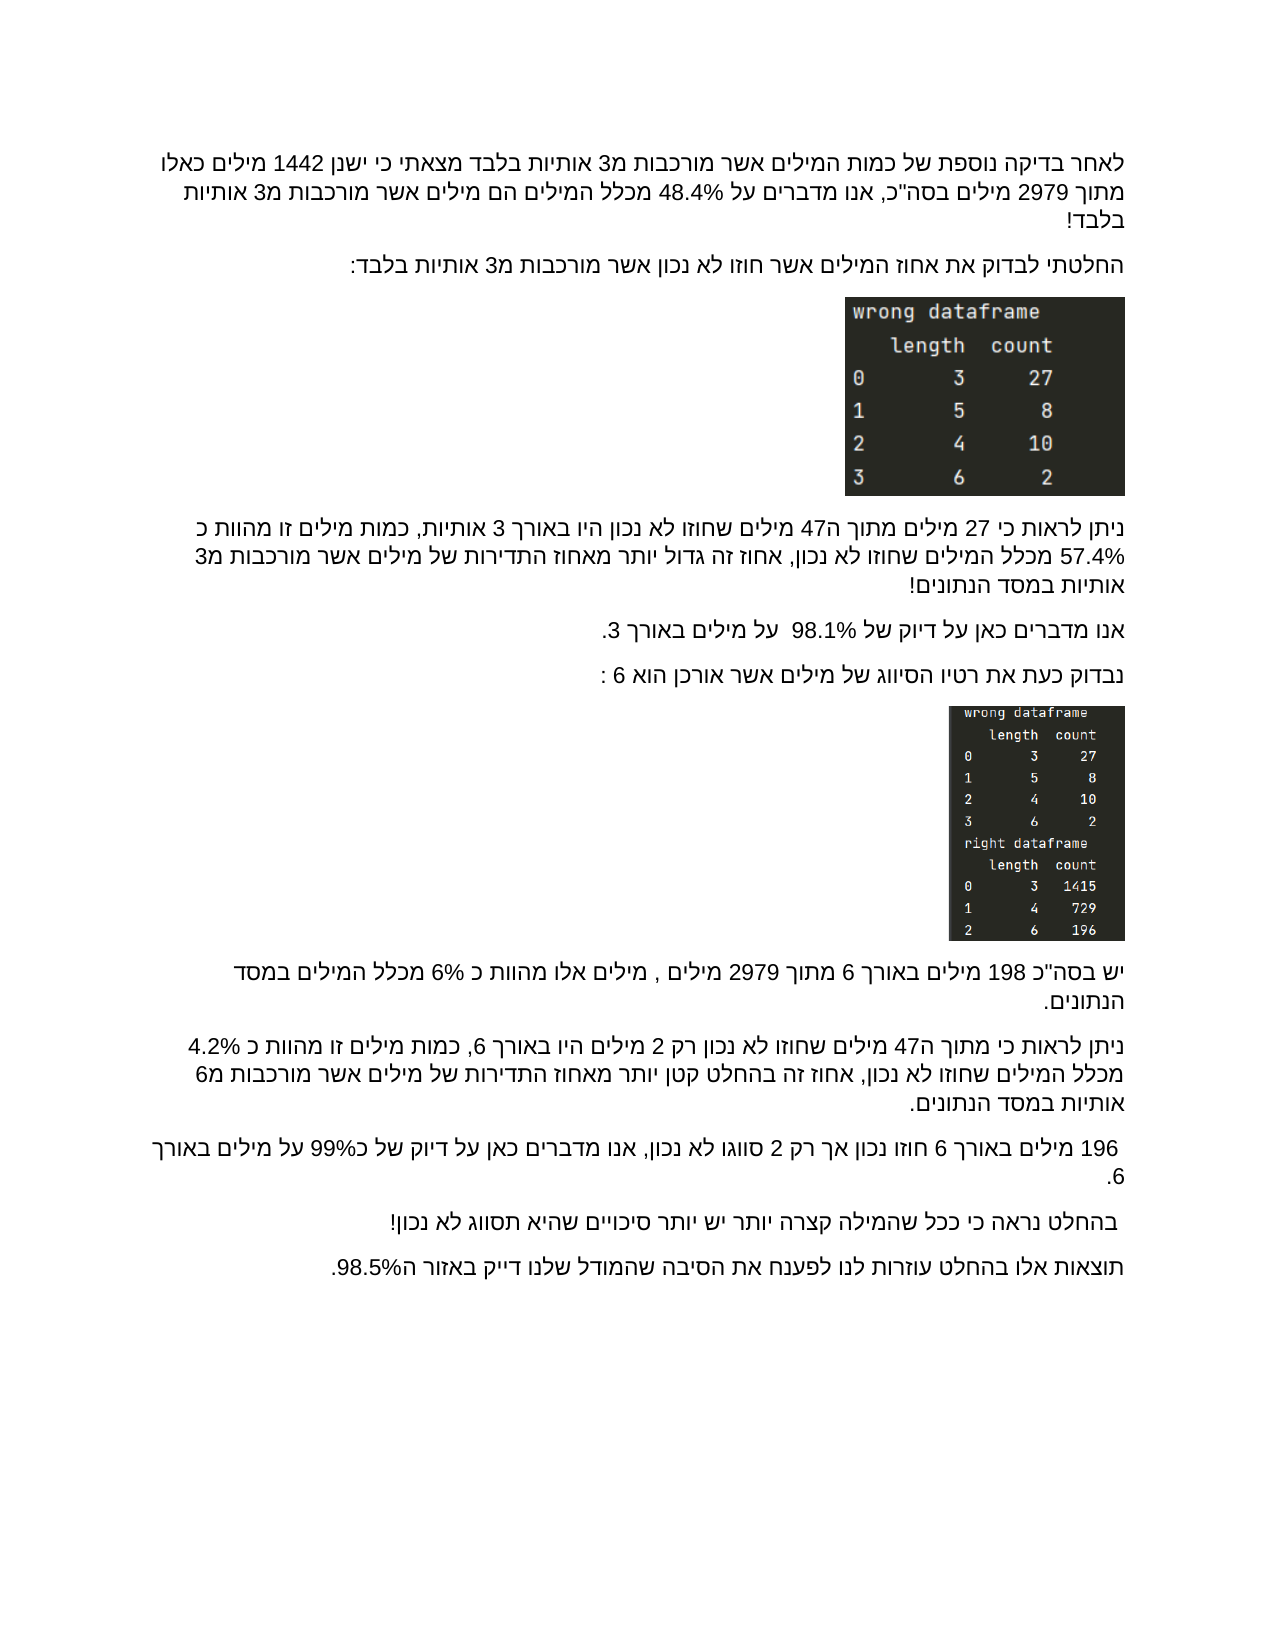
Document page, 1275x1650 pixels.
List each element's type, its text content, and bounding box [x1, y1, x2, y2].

text יש בסה"כ 198 מילים באורך 6 מתוך 2979 מילים , מילים אלו מהוות כ 6% מכלל המילים במסד הנתונים. [150, 959, 1125, 1014]
picture [845, 297, 1125, 496]
text נבדוק כעת את רטיו הסיווג של מילים אשר אורכן הוא 6 : [150, 662, 1125, 688]
text בהחלט נראה כי ככל שהמילה קצרה יותר יש יותר סיכויים שהיא תסווג לא נכון! [150, 1208, 1125, 1235]
text ניתן לראות כי מתוך ה47 מילים שחוזו לא נכון רק 2 מילים היו באורך 6, כמות מילים זו מהוות כ 4.2% מכלל המילים שחוזו לא נכון, אחוז זה בהחלט קטן יותר מאחוז התדירות של מילים אשר מורכבות מ6 אותיות במסד הנתונים. [150, 1033, 1125, 1116]
text אנו מדברים כאן על דיוק של 98.1% על מילים באורך 3. [150, 617, 1125, 643]
picture [948, 706, 1125, 941]
text לאחר בדיקה נוספת של כמות המילים אשר מורכבות מ3 אותיות בלבד מצאתי כי ישנן 1442 מילים כאלו מתוך 2979 מילים בסה"כ, אנו מדברים על 48.4% מכלל המילים הם מילים אשר מורכבות מ3 אותיות בלבד! [150, 150, 1125, 233]
text החלטתי לבדוק את אחוז המילים אשר חוזו לא נכון אשר מורכבות מ3 אותיות בלבד: [150, 252, 1125, 278]
text ניתן לראות כי 27 מילים מתוך ה47 מילים שחוזו לא נכון היו באורך 3 אותיות, כמות מילים זו מהוות כ57.4% מכלל המילים שחוזו לא נכון, אחוז זה גדול יותר מאחוז התדירות של מילים אשר מורכבות מ3 אותיות במסד הנתונים! [150, 515, 1125, 598]
text 196 מילים באורך 6 חוזו נכון אך רק 2 סווגו לא נכון, אנו מדברים כאן על דיוק של כ99% על מילים באורך 6. [150, 1135, 1125, 1190]
text תוצאות אלו בהחלט עוזרות לנו לפענח את הסיבה שהמודל שלנו דייק באזור ה98.5%. [150, 1253, 1125, 1280]
